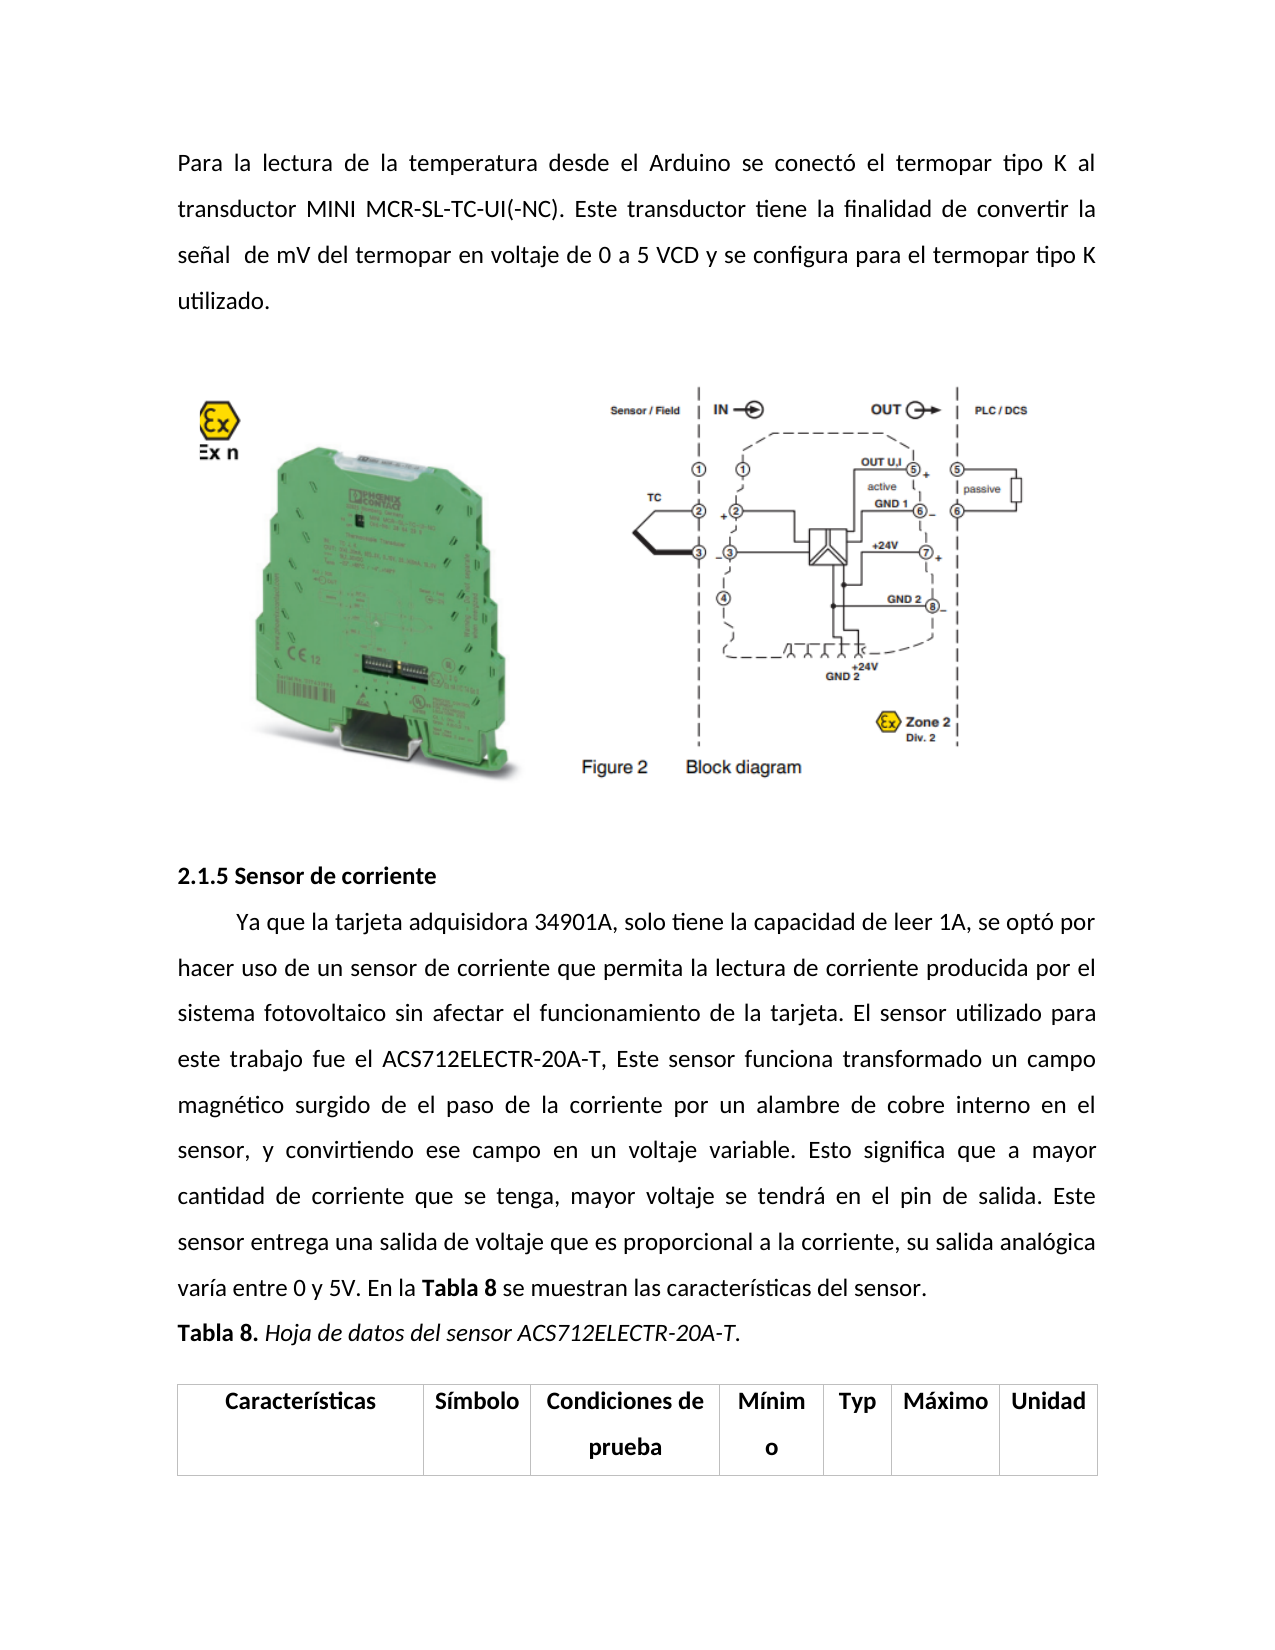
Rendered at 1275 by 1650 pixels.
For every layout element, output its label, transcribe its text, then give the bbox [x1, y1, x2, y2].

text Tabla 8. Hoja de datos del sensor ACS712ELECTR-20A-T. [177, 1317, 1098, 1348]
table_header Unidad [1000, 1385, 1097, 1474]
subtitle 2.1.5 Sensor de corriente [177, 860, 1098, 891]
table_header Símbolo [424, 1385, 530, 1474]
table_header Mínimo [720, 1385, 823, 1474]
text Ya que la tarjeta adquisidora 34901A, solo tiene la capacidad de leer 1A, se optó por hacer uso de un sensor de corriente que permita la lectura de corriente producida por el sistema fotovoltaico sin afectar el funcionamiento de la tarjeta. El sensor utilizado para este trabajo fue el ACS712ELECTR-20A-T, Este sensor funciona transformado un campo magnético surgido de el paso de la corriente por un alambre de cobre interno en el sensor, y convirtiendo ese campo en un voltaje variable. Esto significa que a mayor cantidad de corriente que se tenga, mayor voltaje se tendrá en el pin de salida. Este sensor entrega una salida de voltaje que es proporcional a la corriente, su salida analógica varía entre 0 y 5V. En la Tabla 8 se muestran las características del sensor. [177, 906, 1098, 1302]
table_header Typ [824, 1385, 891, 1474]
text Para la lectura de la temperatura desde el Arduino se conectó el termopar tipo K al transductor MINI MCR-SL-TC-UI(-NC). Este transductor tiene la finalidad de convertir la señal de mV del termopar en voltaje de 0 a 5 VCD y se configura para el termopar tipo K utilizado. [177, 148, 1098, 315]
table_header Máximo [892, 1385, 999, 1474]
picture [562, 376, 1072, 796]
picture [199, 390, 540, 796]
table_header Características [178, 1385, 423, 1474]
table_header Condiciones de prueba [531, 1385, 719, 1474]
